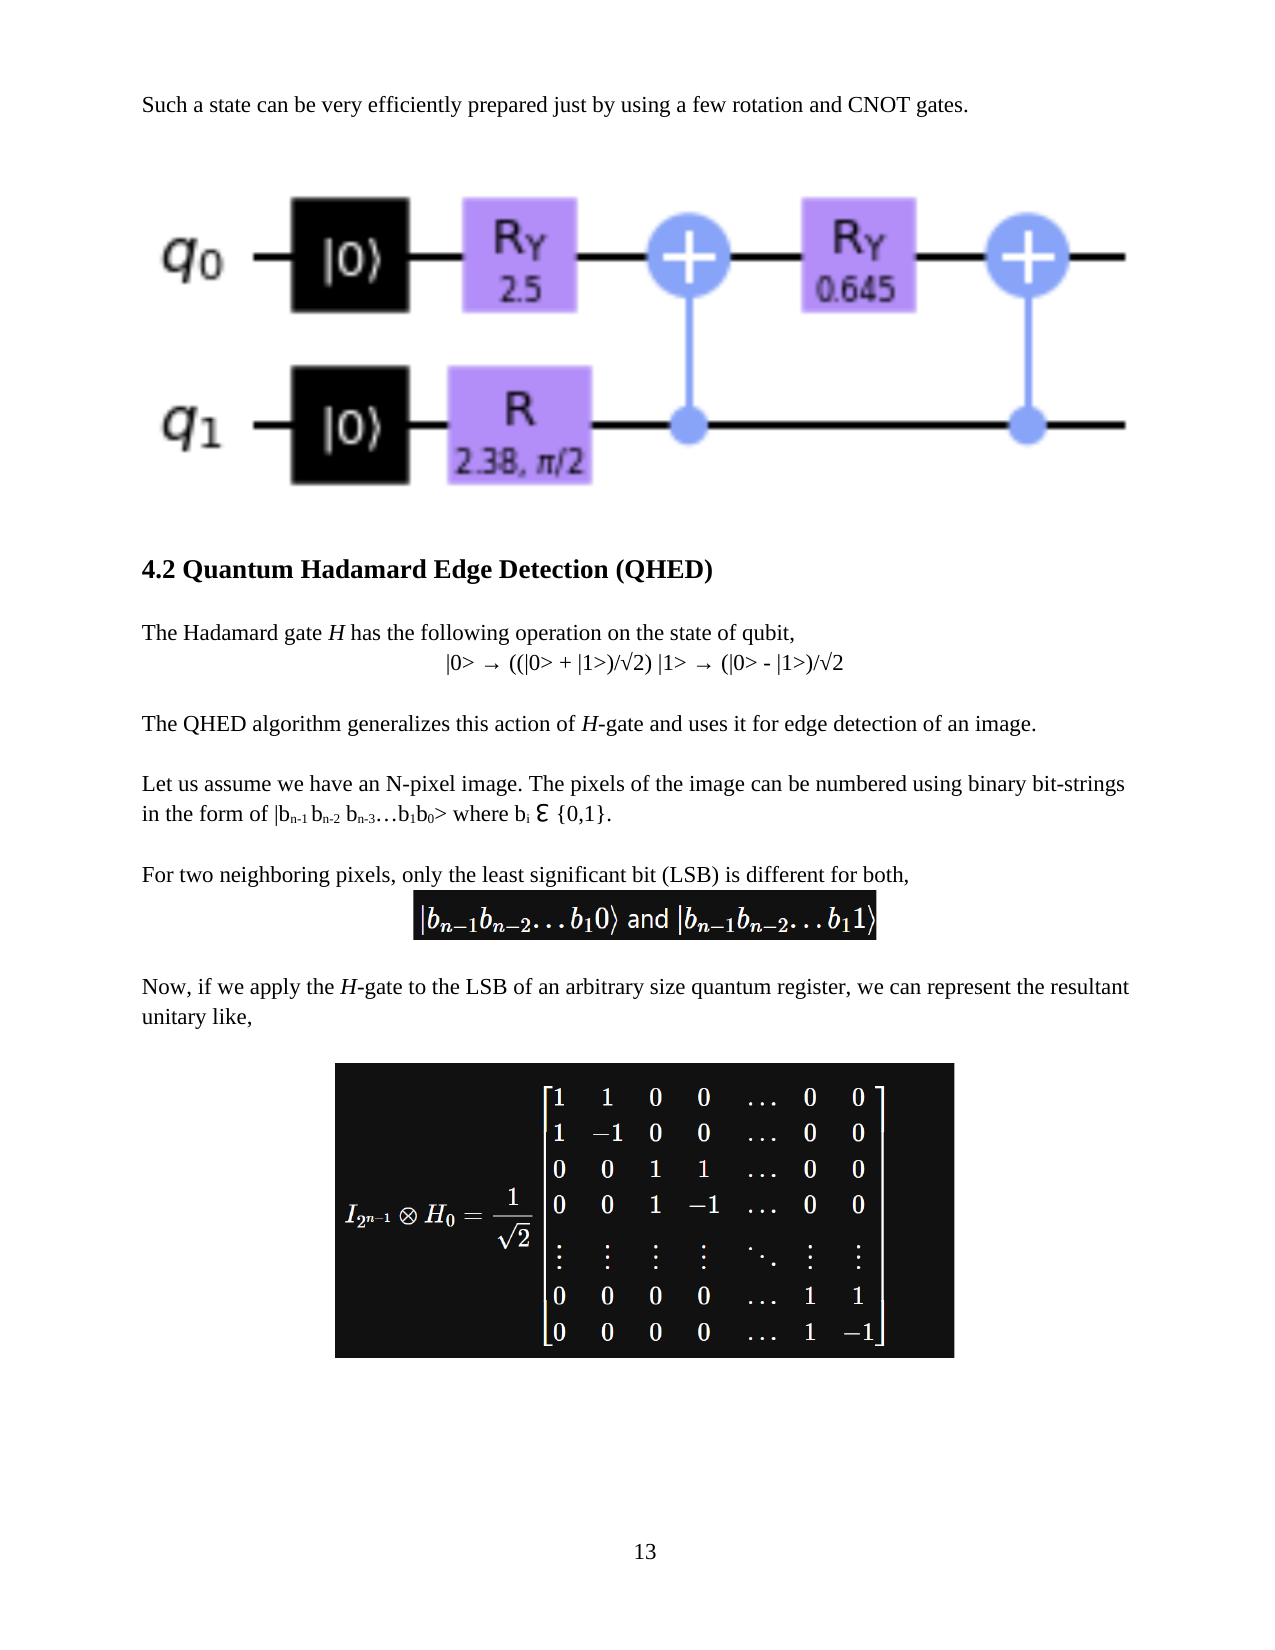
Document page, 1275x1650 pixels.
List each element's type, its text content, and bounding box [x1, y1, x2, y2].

picture [413, 890, 877, 940]
text The Hadamard gate H has the following operation on the state of qubit, [142, 619, 1148, 645]
picture [141, 151, 1148, 519]
text Now, if we apply the H-gate to the LSB of an arbitrary size quantum register, we can represent the resultant unitary like, [142, 973, 1148, 1030]
text |0> → ((|0> + |1>)/√2) |1> → (|0> - |1>)/√2 [142, 649, 1148, 676]
text The QHED algorithm generalizes this action of H-gate and uses it for edge detection of an image. [142, 709, 1148, 736]
text For two neighboring pixels, only the least significant bit (LSB) is different for both, [142, 861, 1148, 887]
text 4.2 Quantum Hadamard Edge Detection (QHED) [142, 553, 1148, 584]
picture [335, 1063, 955, 1358]
text Such a state can be very efficiently prepared just by using a few rotation and CNOT gates. [142, 91, 1148, 117]
text Let us assume we have an N-pixel image. The pixels of the image can be numbered using binary bit-strings in the form of |bn-1 bn-2 bn-3…b1b0> where bi ↋ {0,1}. [142, 770, 1148, 827]
